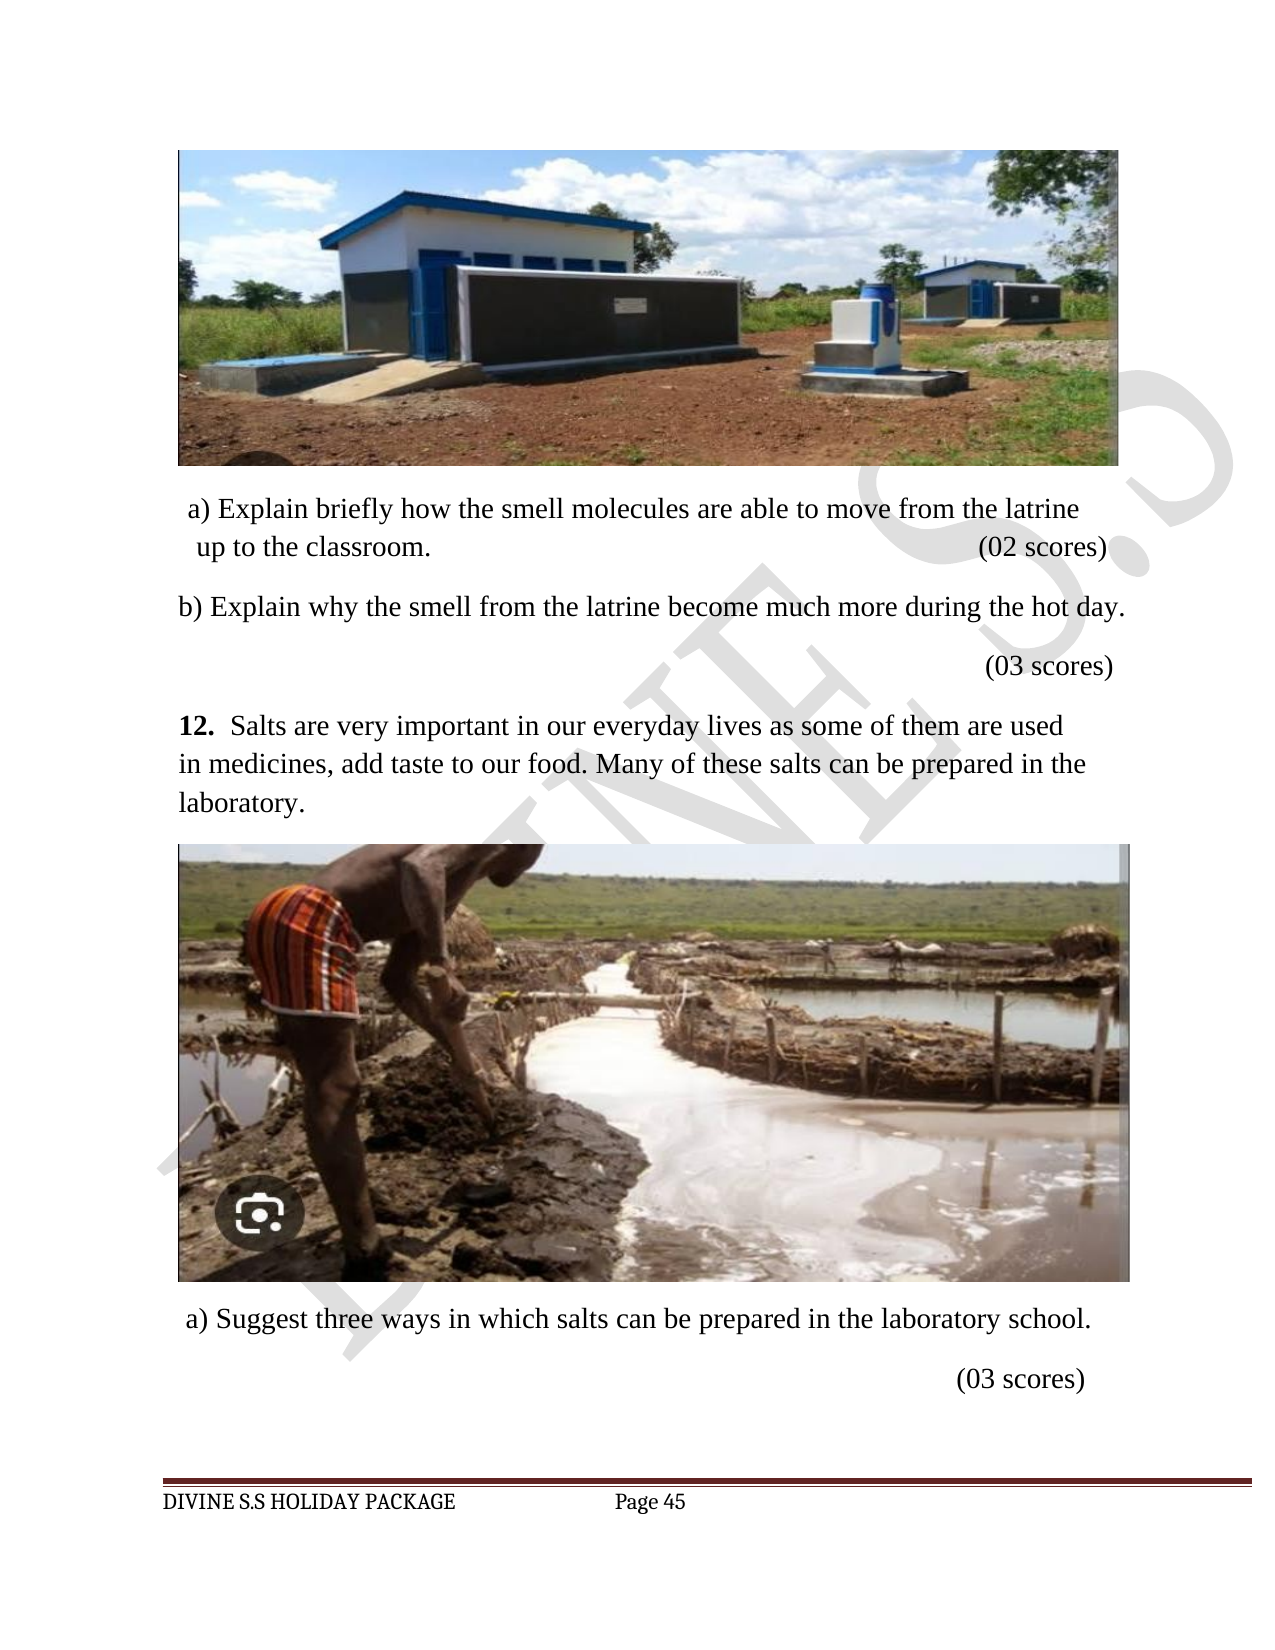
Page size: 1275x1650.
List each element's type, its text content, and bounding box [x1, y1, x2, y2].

list Salts are very important in our everyday lives as some of them are used in medicines, add taste to our food. Many of these salts can be prepared in the laboratory. [178, 708, 1093, 818]
text (03 scores) [162, 1361, 1085, 1394]
picture [178, 150, 1119, 466]
picture [178, 844, 1130, 1282]
text (03 scores) [162, 648, 1113, 682]
list Explain briefly how the smell molecules are able to move from the latrine up to the classroom. (02 scores) [187, 491, 1116, 563]
list Explain why the smell from the latrine become much more during the hot day. [178, 589, 1252, 622]
